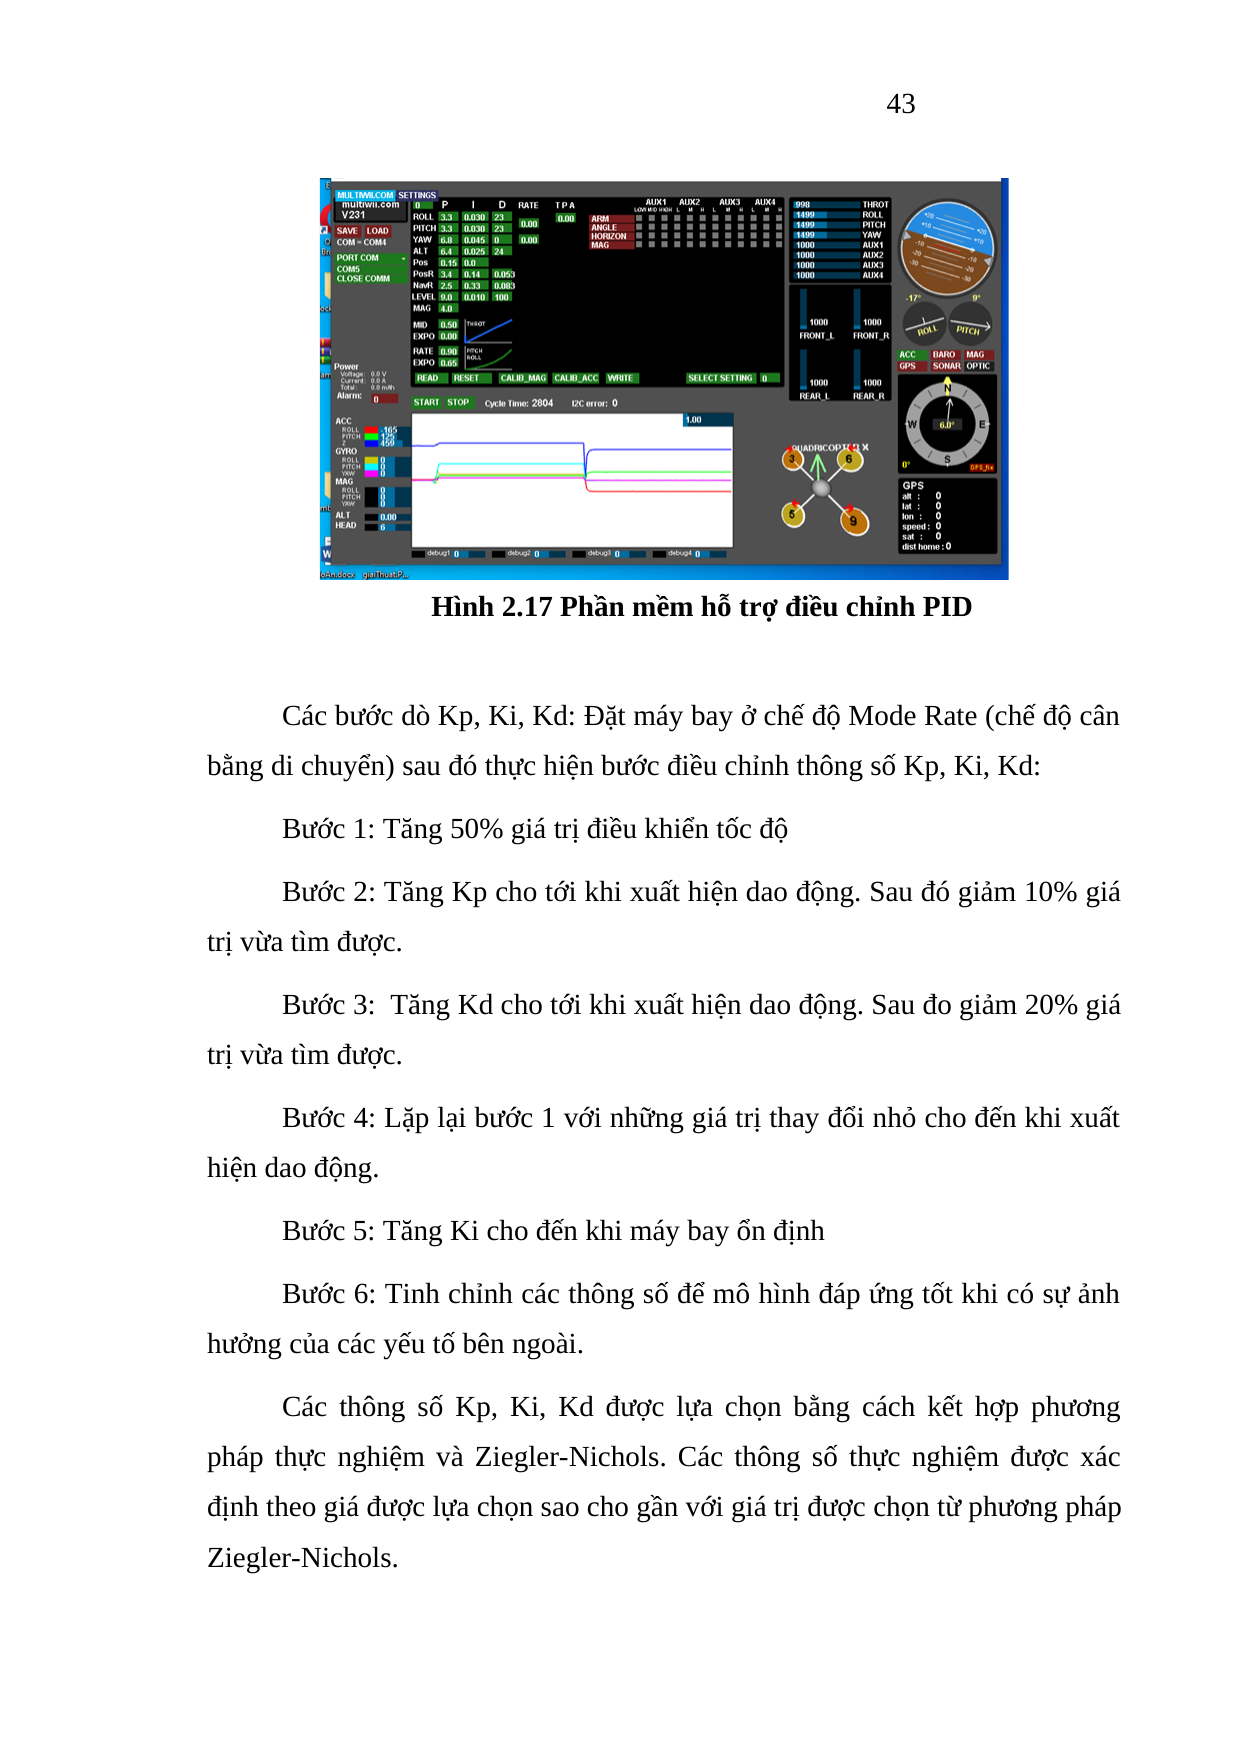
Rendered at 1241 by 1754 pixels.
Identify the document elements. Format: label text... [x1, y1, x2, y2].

text Bước 3: Tăng Kd cho tới khi xuất hiện dao động. Sau đo giảm 20% giá trị vừa tìm được. [207, 987, 1122, 1071]
text Bước 2: Tăng Kp cho tới khi xuất hiện dao động. Sau đó giảm 10% giá trị vừa tìm được. [207, 874, 1122, 957]
text Bước 5: Tăng Ki cho đến khi máy bay ổn định [207, 1213, 1122, 1247]
text Bước 4: Lặp lại bước 1 với những giá trị thay đổi nhỏ cho đến khi xuất hiện dao động. [207, 1100, 1122, 1184]
picture [364, 571, 401, 580]
text Bước 1: Tăng 50% giá trị điều khiển tốc độ [207, 811, 1122, 844]
list Các bước dò Kp, Ki, Kd: Đặt máy bay ở chế độ Mode Rate (chế độ cân bằng di chuyển) sau đó thực hiện bước điều chỉnh thông số Kp, Ki, Kd: [207, 698, 1122, 782]
text Các thông số Kp, Ki, Kd được lựa chọn bằng cách kết hợp phương pháp thực nghiệm và Ziegler-Nichols. Các thông số thực nghiệm được xác định theo giá được lựa chọn sao cho gần với giá trị được chọn từ phương pháp Ziegler-Nichols. [207, 1389, 1122, 1573]
text Bước 6: Tinh chỉnh các thông số để mô hình đáp ứng tốt khi có sự ảnh hưởng của các yếu tố bên ngoài. [207, 1276, 1122, 1360]
picture [338, 573, 351, 577]
picture [319, 178, 1009, 580]
picture [319, 572, 336, 577]
